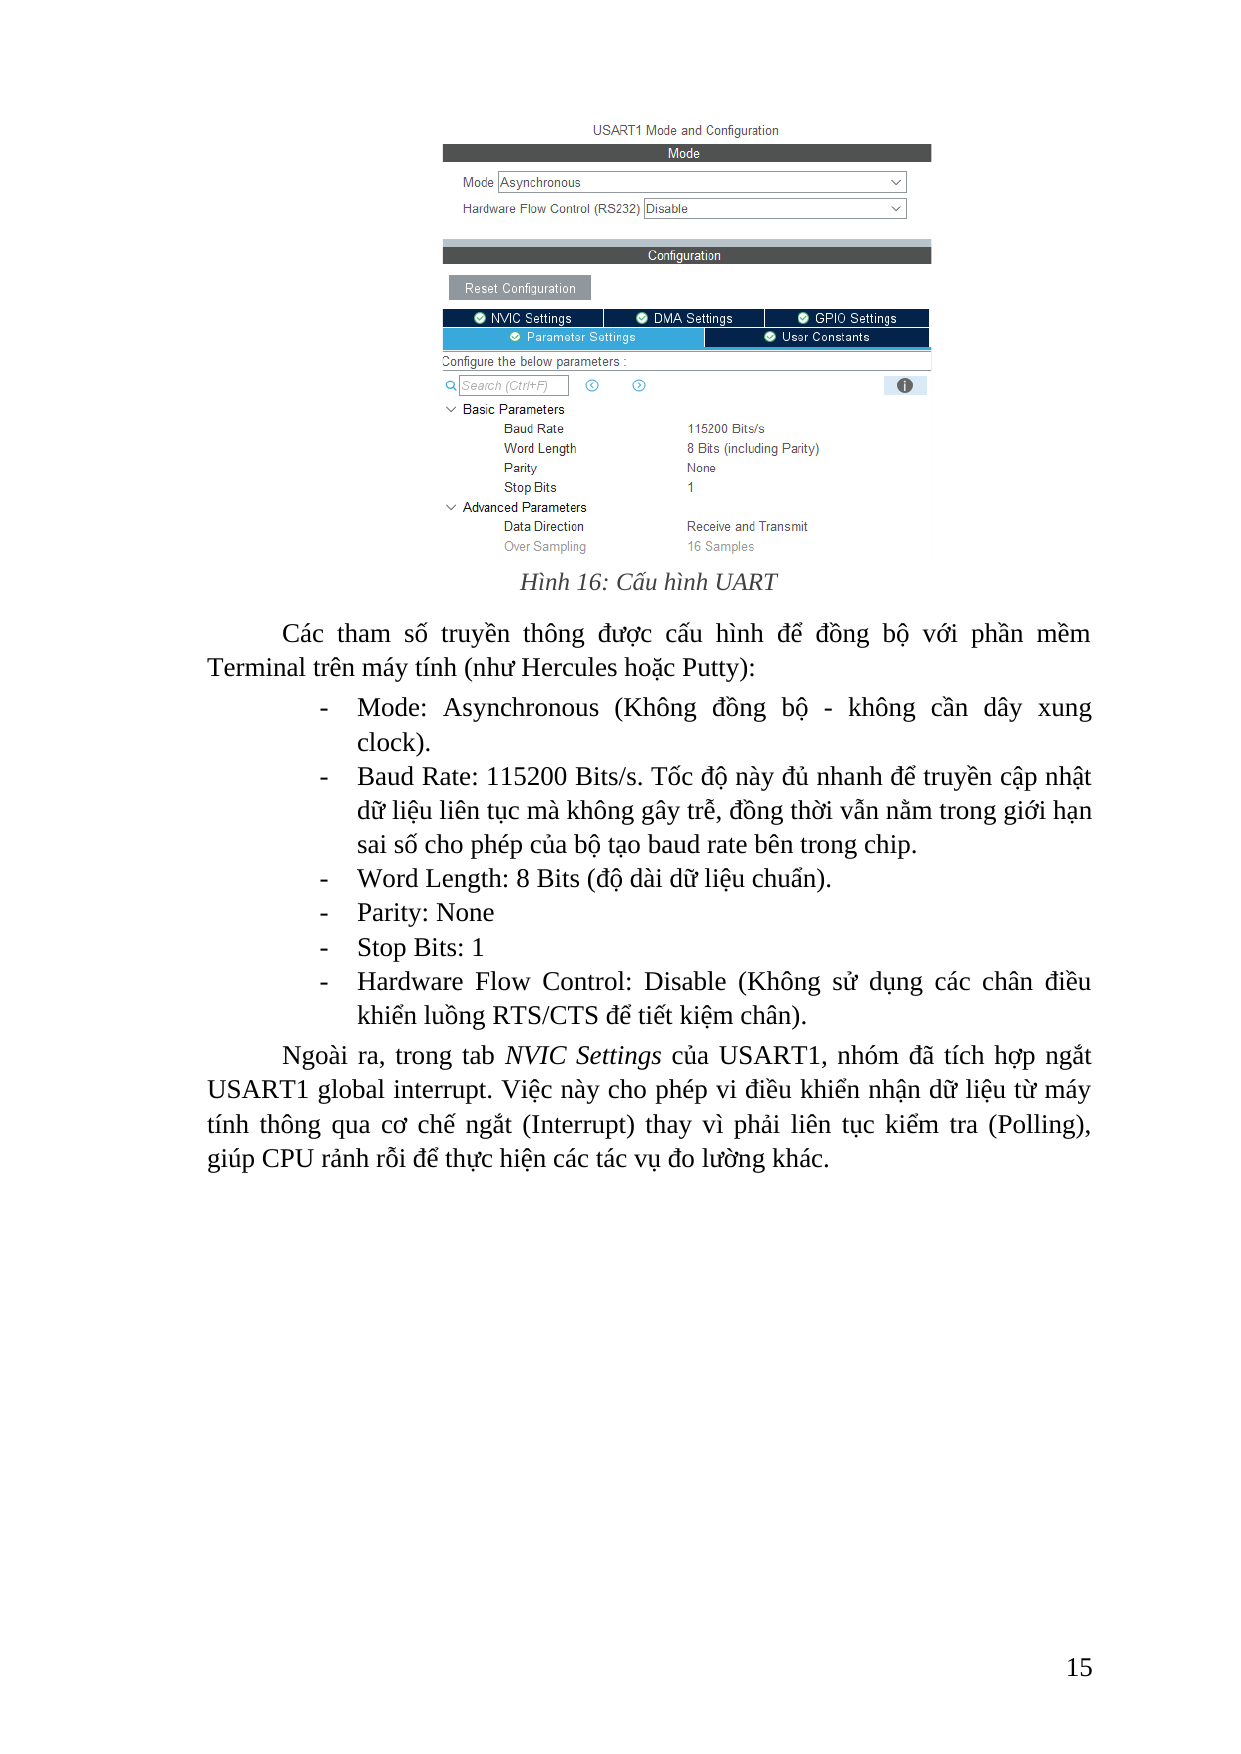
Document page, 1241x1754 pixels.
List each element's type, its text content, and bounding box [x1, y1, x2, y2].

text Ngoài ra, trong tab NVIC Settings của USART1, nhóm đã tích hợp ngắt USART1 global interrupt. Việc này cho phép vi điều khiển nhận dữ liệu từ máy tính thông qua cơ chế ngắt (Interrupt) thay vì phải liên tục kiểm tra (Polling), giúp CPU rảnh rỗi để thực hiện các tác vụ đo lường khác. [207, 1039, 1092, 1173]
list Mode: Asynchronous (Không đồng bộ - không cần dây xung clock). [319, 692, 1092, 757]
text Các tham số truyền thông được cấu hình để đồng bộ với phần mềm Terminal trên máy tính (như Hercules hoặc Putty): [207, 617, 1092, 682]
list Baud Rate: 115200 Bits/s. Tốc độ này đủ nhanh để truyền cập nhật dữ liệu liên tục mà không gây trễ, đồng thời vẫn nằm trong giới hạn sai số cho phép của bộ tạo baud rate bên trong chip. [319, 760, 1092, 859]
list Word Length: 8 Bits (độ dài dữ liệu chuẩn). [319, 862, 1092, 893]
list Hardware Flow Control: Disable (Không sử dụng các chân điều khiển luồng RTS/CTS để tiết kiệm chân). [319, 965, 1092, 1030]
list Stop Bits: 1 [319, 931, 1092, 962]
picture [442, 118, 932, 559]
list Parity: None [319, 897, 1092, 928]
